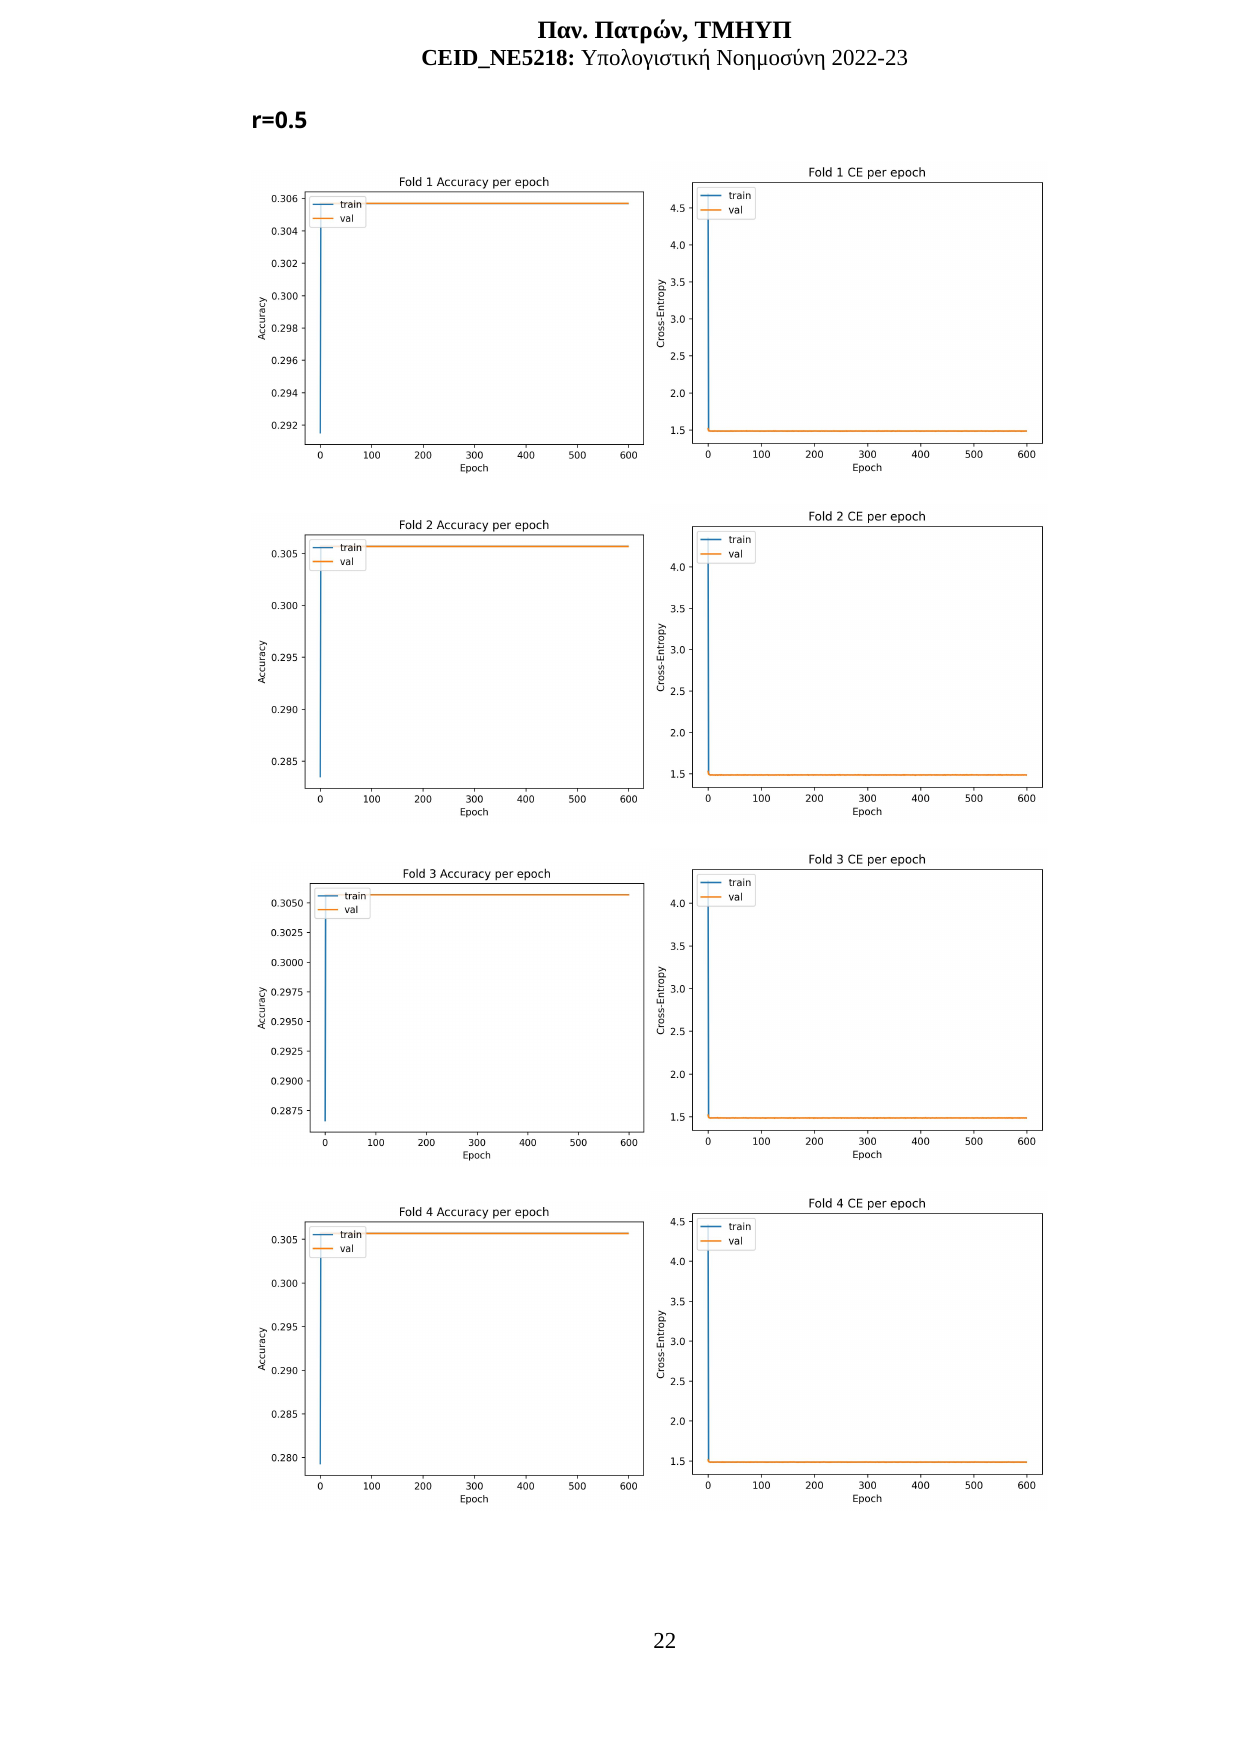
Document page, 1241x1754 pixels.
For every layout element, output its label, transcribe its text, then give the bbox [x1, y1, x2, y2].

picture [251, 848, 1049, 1167]
text r=0.5 [251, 104, 1152, 135]
picture [251, 161, 1049, 480]
picture [251, 1191, 1049, 1511]
picture [251, 504, 1049, 824]
